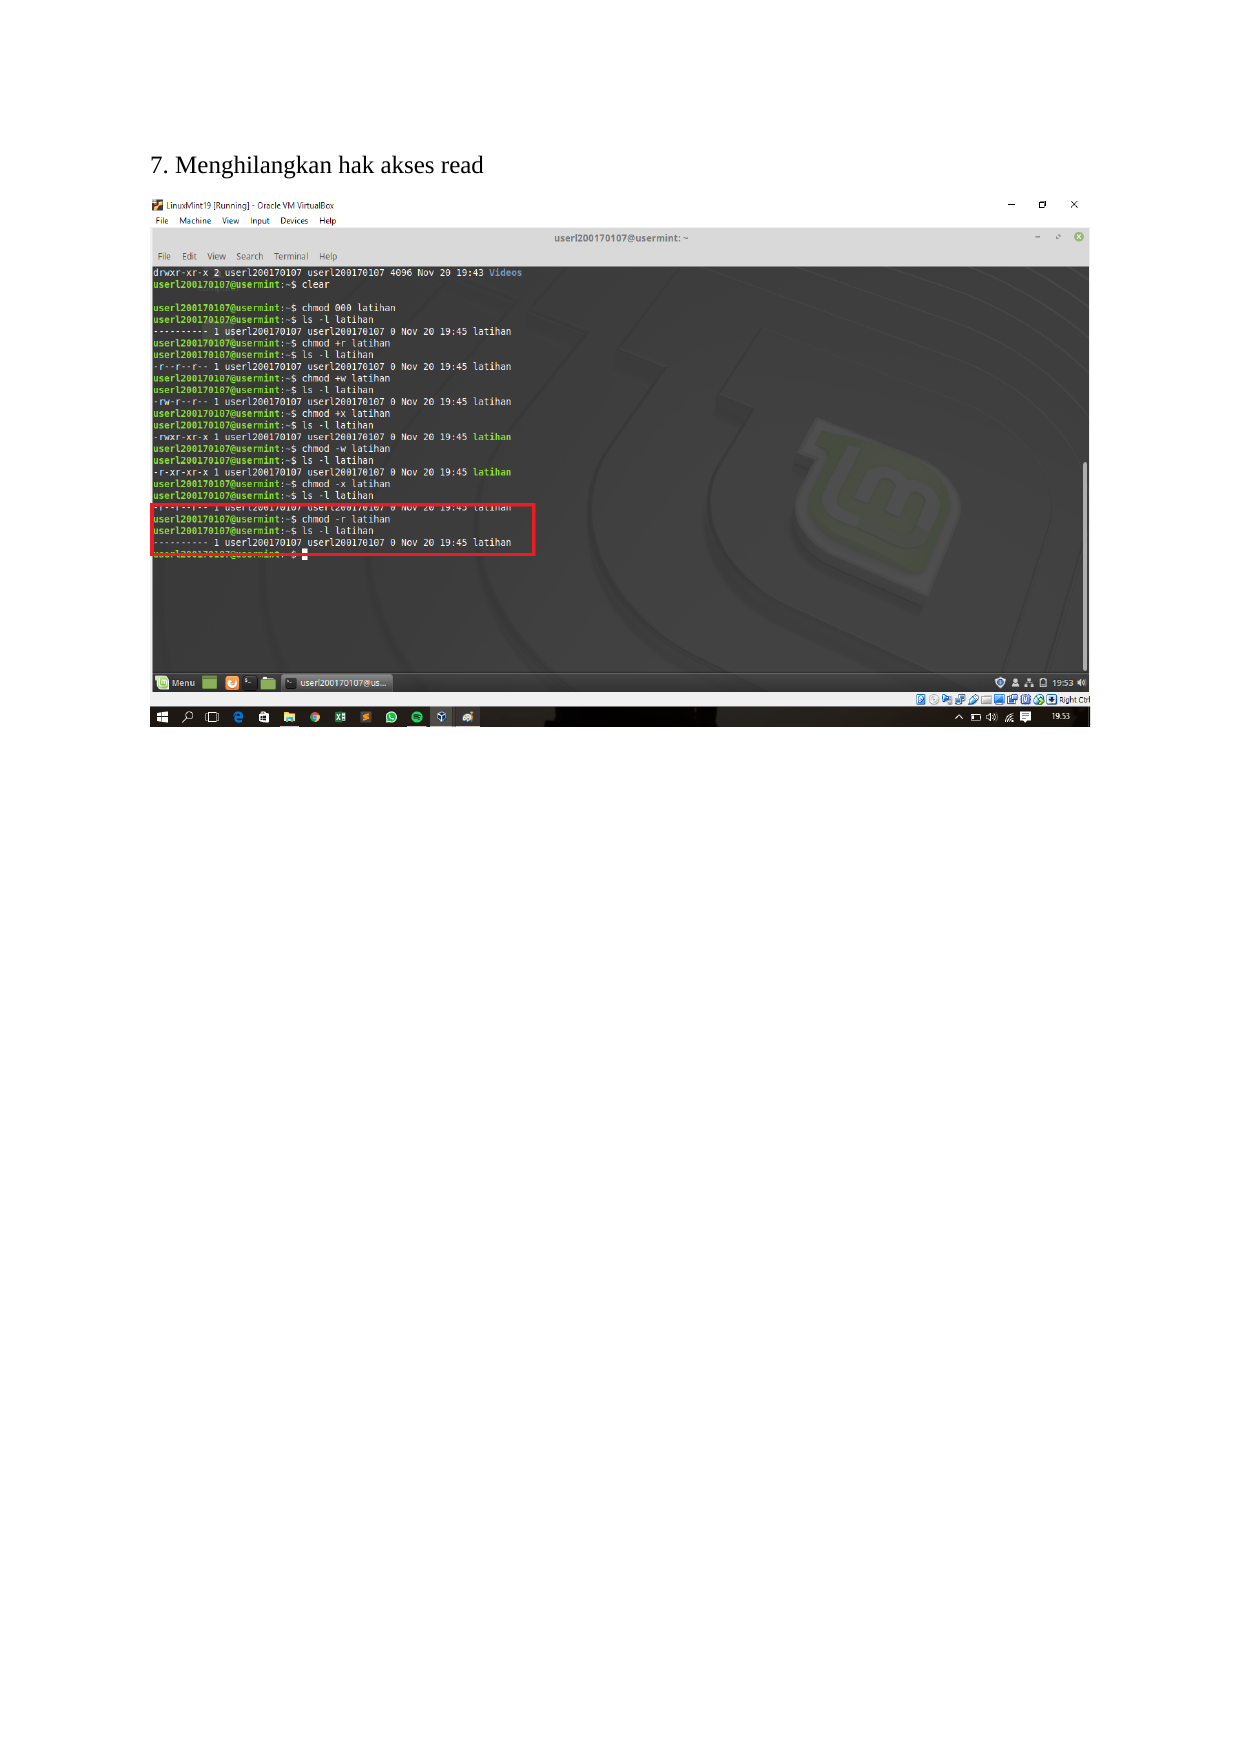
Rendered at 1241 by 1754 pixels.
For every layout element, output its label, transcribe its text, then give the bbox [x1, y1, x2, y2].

text 7. Menghilangkan hak akses read [150, 150, 1090, 179]
picture [150, 197, 1091, 727]
